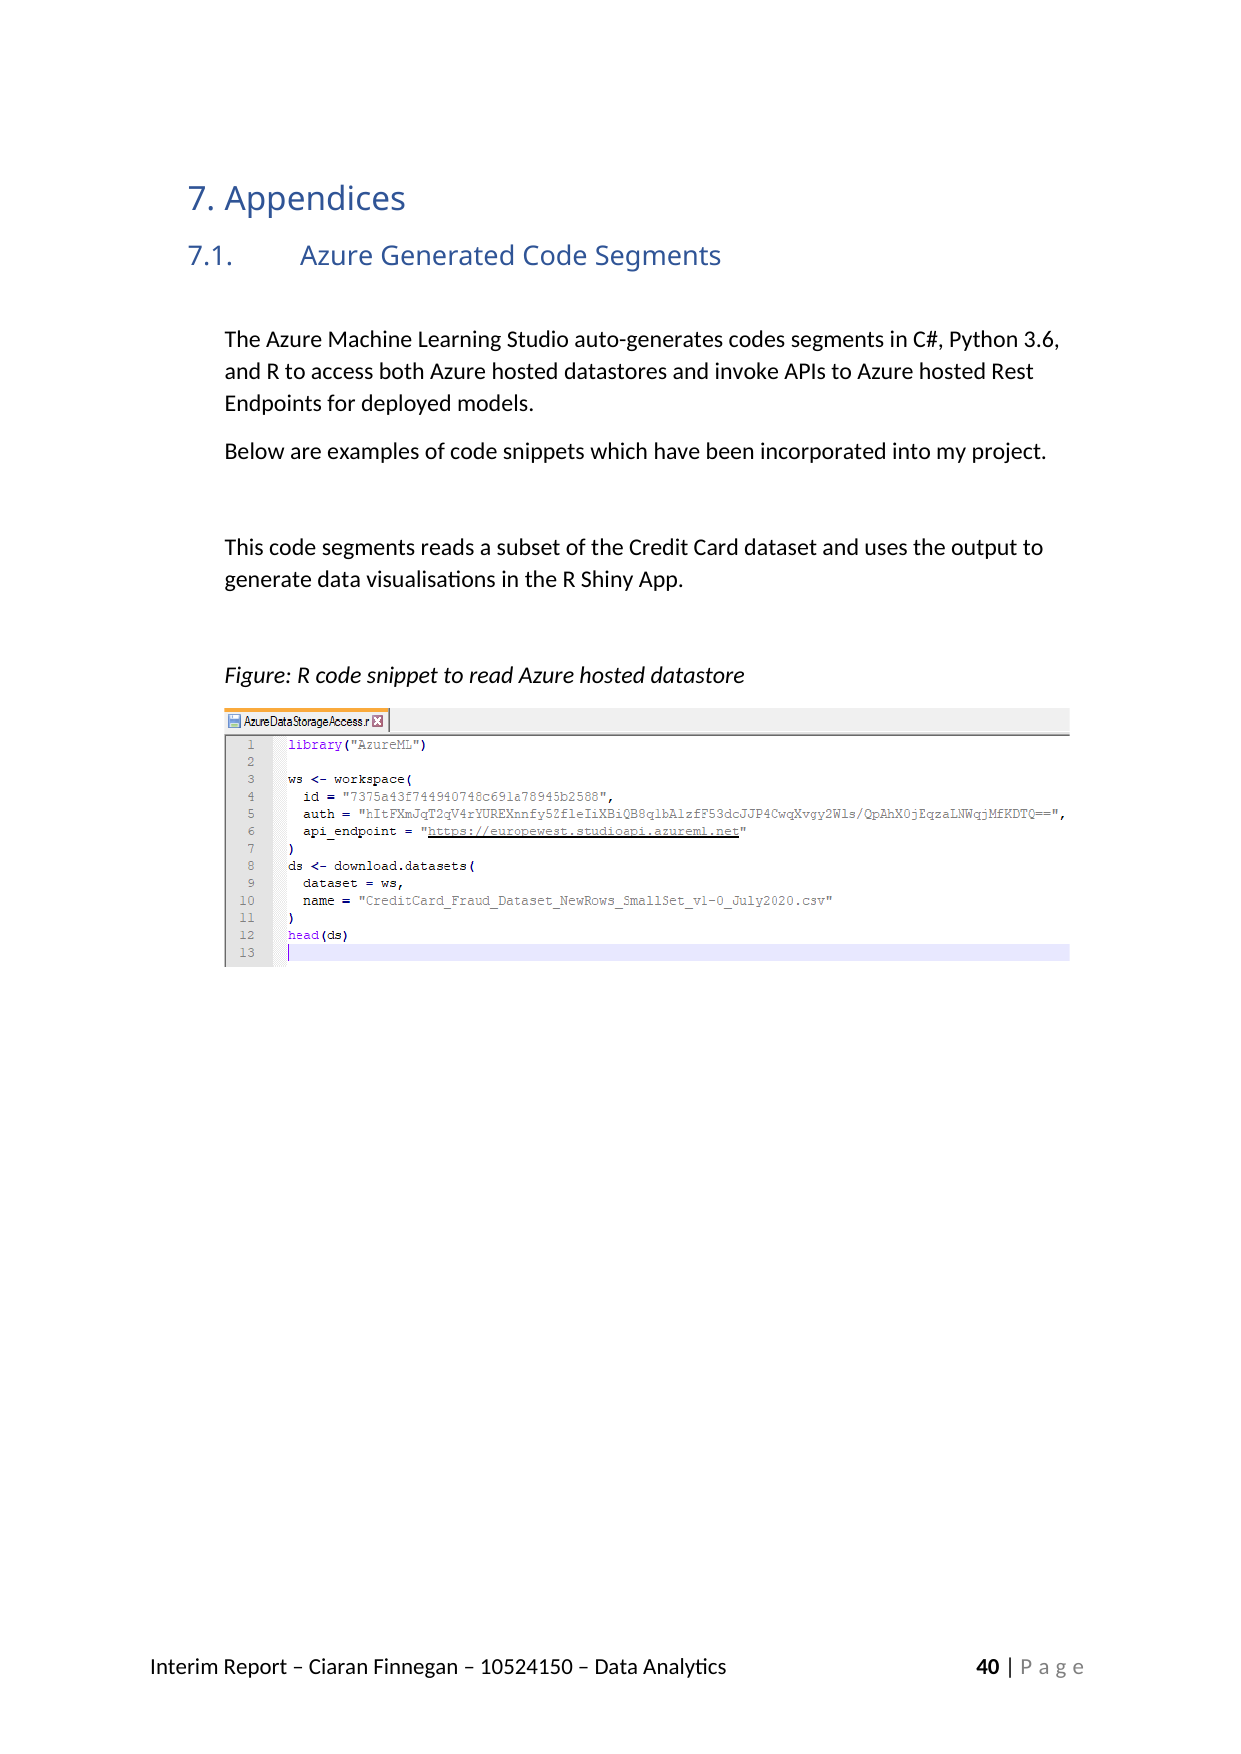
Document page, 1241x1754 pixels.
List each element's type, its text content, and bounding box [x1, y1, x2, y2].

text This code segments reads a subset of the Credit Card dataset and uses the output to generate data visualisations in the R Shiny App. [224, 532, 1090, 593]
text Below are examples of code snippets which have been incorporated into my project. [224, 436, 1090, 465]
text Figure: R code snippet to read Azure hosted datastore [224, 660, 1090, 689]
picture [224, 708, 1070, 967]
subtitle Appendices [187, 175, 1090, 220]
subtitle Azure Generated Code Segments [187, 236, 1090, 273]
text The Azure Machine Learning Studio auto-generates codes segments in C#, Python 3.6, and R to access both Azure hosted datastores and invoke APIs to Azure hosted Rest Endpoints for deployed models. [224, 324, 1090, 417]
